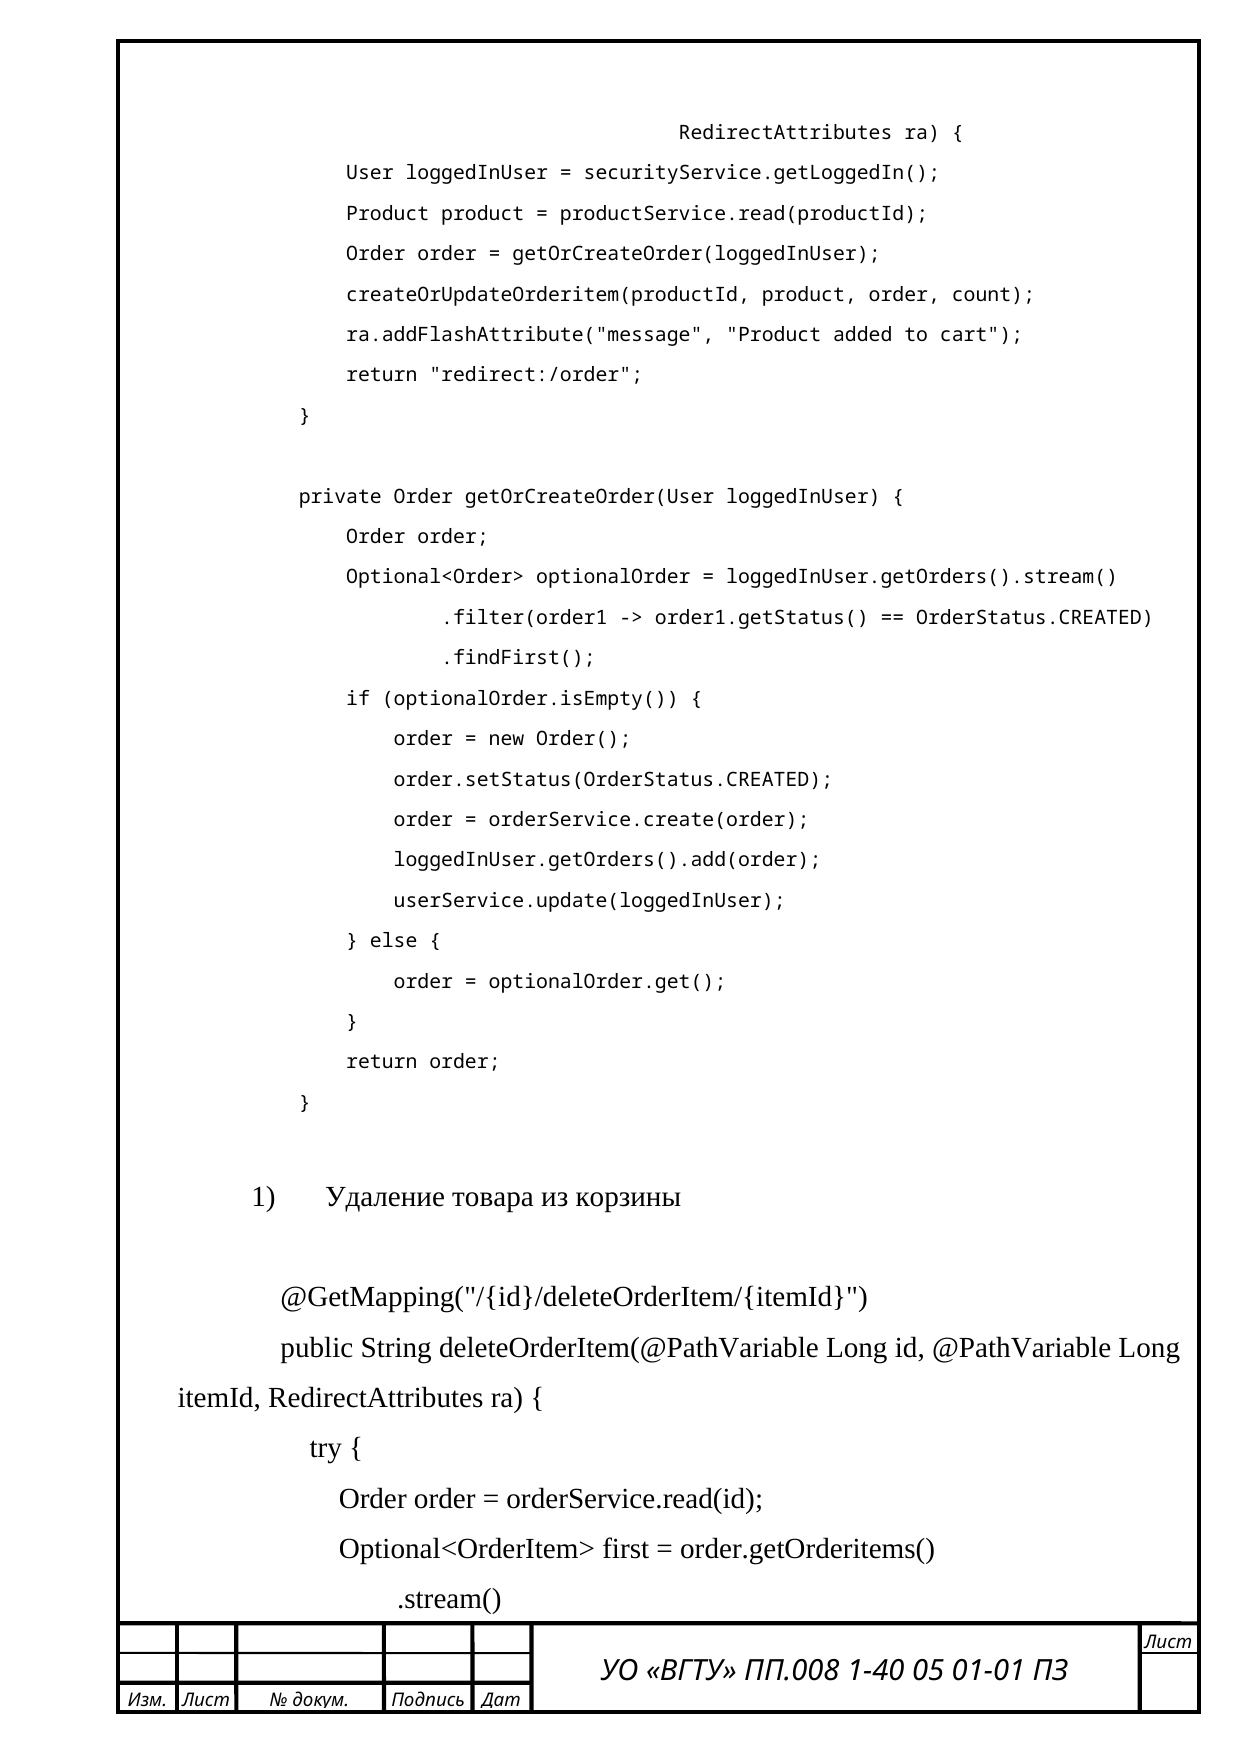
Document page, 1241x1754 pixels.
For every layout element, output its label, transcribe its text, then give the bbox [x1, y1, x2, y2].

text } else { [177, 926, 1181, 953]
text } [177, 1088, 1181, 1115]
text Optional<Order> optionalOrder = loggedInUser.getOrders().stream() [177, 563, 1181, 590]
text Order order; [177, 522, 1181, 549]
text } [177, 1007, 1181, 1034]
text createOrUpdateOrderitem(productId, product, order, count); [177, 280, 1181, 307]
text ra.addFlashAttribute("message", "Product added to cart"); [177, 320, 1181, 347]
text public String deleteOrderItem(@PathVariable Long id, @PathVariable Long itemId, RedirectAttributes ra) { [177, 1330, 1181, 1414]
text @GetMapping("/{id}/deleteOrderItem/{itemId}") [177, 1279, 1181, 1313]
text try { [177, 1430, 1181, 1464]
text .stream() [177, 1581, 1181, 1615]
list Удаление товара из корзины [177, 1179, 1181, 1212]
text userService.update(loggedInUser); [177, 886, 1181, 913]
text Product product = productService.read(productId); [177, 199, 1181, 226]
text return "redirect:/order"; [177, 361, 1181, 388]
text order.setStatus(OrderStatus.CREATED); [177, 765, 1181, 792]
text loggedInUser.getOrders().add(order); [177, 846, 1181, 873]
text .filter(order1 -> order1.getStatus() == OrderStatus.CREATED) [177, 603, 1181, 630]
text Order order = getOrCreateOrder(loggedInUser); [177, 239, 1181, 266]
text User loggedInUser = securityService.getLoggedIn(); [177, 158, 1181, 186]
text order = orderService.create(order); [177, 805, 1181, 832]
text } [177, 401, 1181, 428]
text private Order getOrCreateOrder(User loggedInUser) { [177, 482, 1181, 509]
text order = new Order(); [177, 724, 1181, 751]
text Optional<OrderItem> first = order.getOrderitems() [177, 1531, 1181, 1564]
text Order order = orderService.read(id); [177, 1481, 1181, 1514]
text RedirectAttributes ra) { [177, 118, 1181, 145]
text order = optionalOrder.get(); [177, 967, 1181, 994]
text if (optionalOrder.isEmpty()) { [177, 684, 1181, 711]
text return order; [177, 1048, 1181, 1075]
text .findFirst(); [177, 643, 1181, 671]
